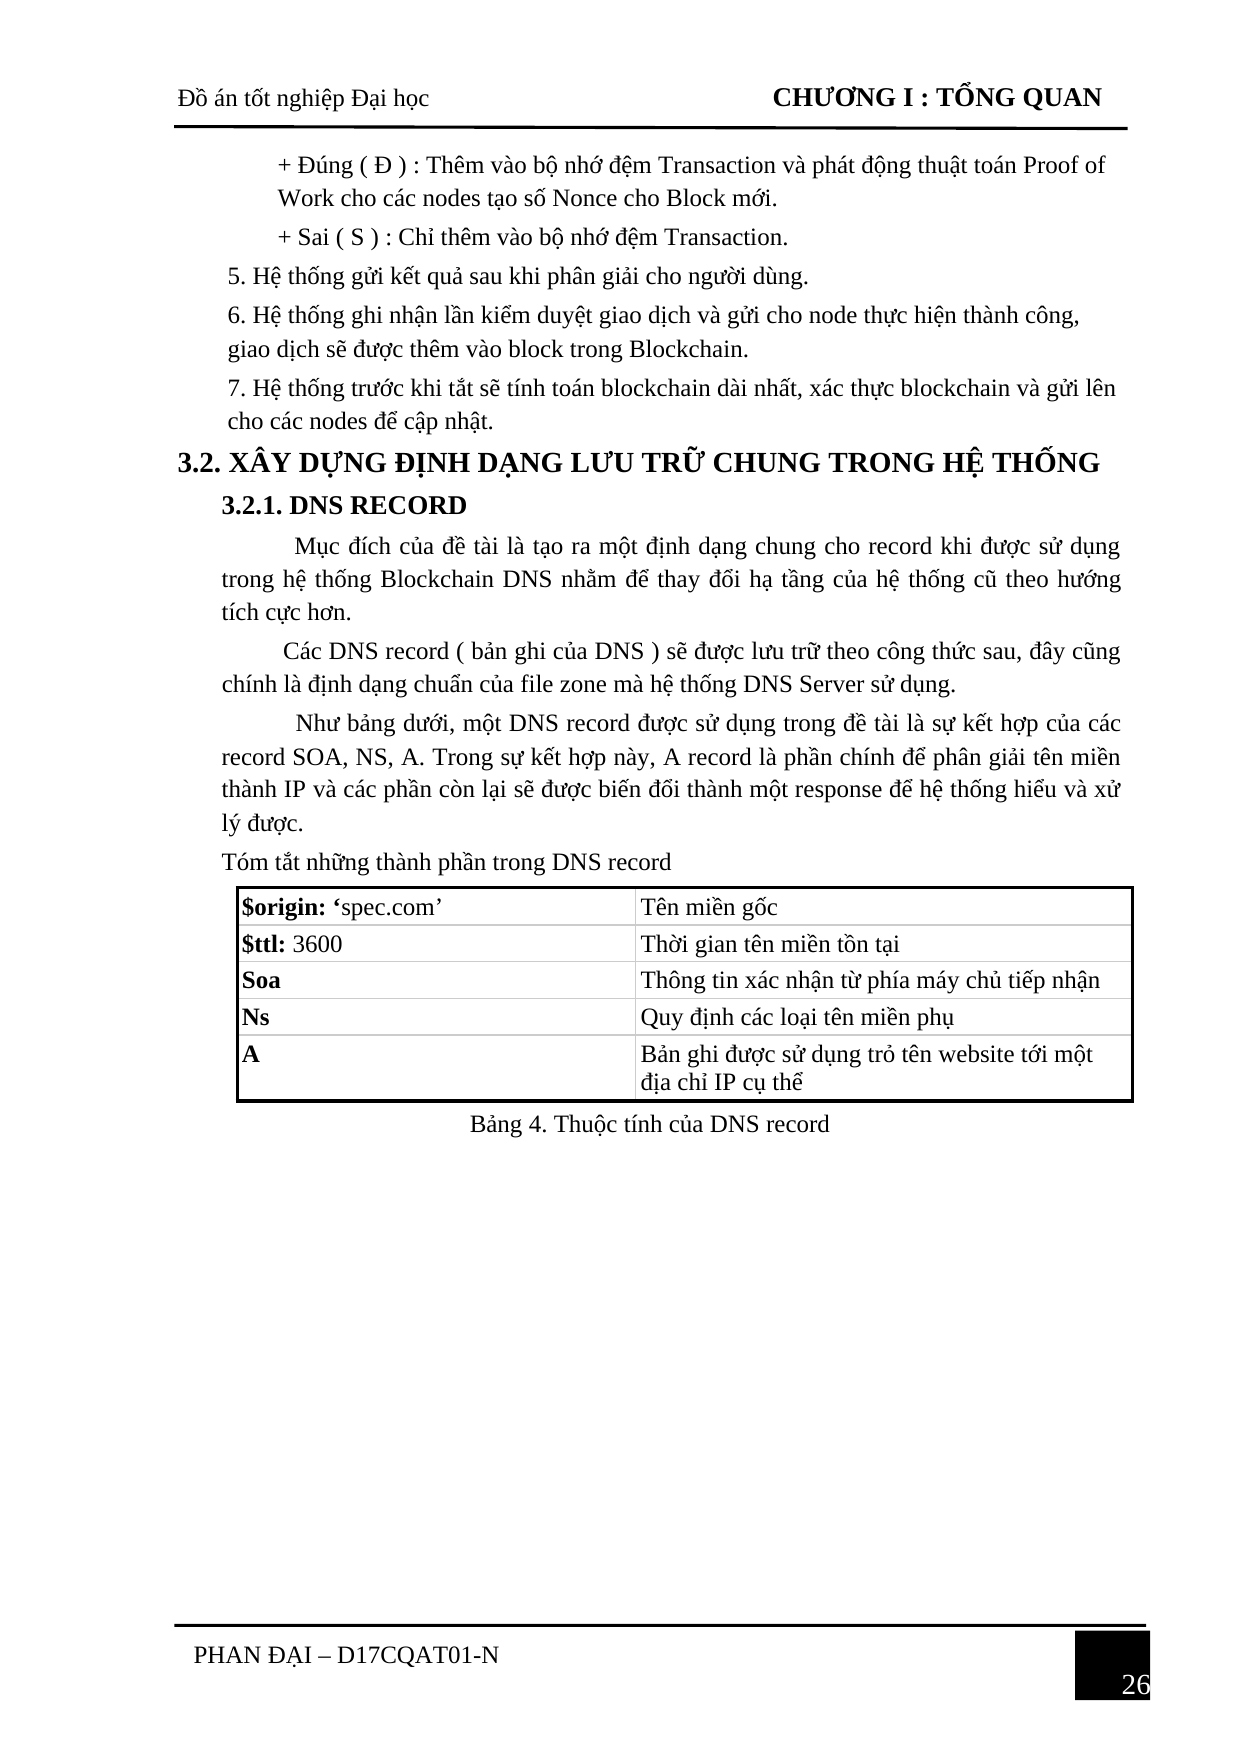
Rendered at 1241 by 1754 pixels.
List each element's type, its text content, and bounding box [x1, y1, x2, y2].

table_header $origin: ‘spec.com’ [239, 889, 635, 924]
table_cell Quy định các loại tên miền phụ [636, 999, 1131, 1034]
table_header Tên miền gốc [636, 889, 1131, 924]
table_cell Thời gian tên miền tồn tại [636, 926, 1131, 961]
text Các DNS record ( bản ghi của DNS ) sẽ được lưu trữ theo công thức sau, đây cũng chính là định dạng chuẩn của file zone mà hệ thống DNS Server sử dụng. [222, 636, 1122, 698]
text 6. Hệ thống ghi nhận lần kiểm duyệt giao dịch và gửi cho node thực hiện thành công, giao dịch sẽ được thêm vào block trong Blockchain. [227, 301, 1122, 362]
text Mục đích của đề tài là tạo ra một định dạng chung cho record khi được sử dụng trong hệ thống Blockchain DNS nhằm để thay đổi hạ tầng của hệ thống cũ theo hướng tích cực hơn. [221, 531, 1122, 626]
table_cell Thông tin xác nhận từ phía máy chủ tiếp nhận [636, 962, 1131, 997]
text Tóm tắt những thành phần trong DNS record [221, 847, 1122, 876]
table_cell Soa [239, 962, 635, 997]
text 7. Hệ thống trước khi tắt sẽ tính toán blockchain dài nhất, xác thực blockchain và gửi lên cho các nodes để cập nhật. [227, 373, 1122, 435]
table_cell Bản ghi được sử dụng trỏ tên website tới một địa chỉ IP cụ thể [636, 1036, 1131, 1099]
text Như bảng dưới, một DNS record được sử dụng trong đề tài là sự kết hợp của các record SOA, NS, A. Trong sự kết hợp này, A record là phần chính để phân giải tên miền thành IP và các phần còn lại sẽ được biến đổi thành một response để hệ thống hiểu và xử lý được. [221, 708, 1122, 836]
subtitle 3.2.1. DNS RECORD [221, 489, 1122, 520]
text 5. Hệ thống gửi kết quả sau khi phân giải cho người dùng. [227, 261, 1122, 290]
subtitle 3.2. XÂY DỰNG ĐỊNH DẠNG LƯU TRỮ CHUNG TRONG HỆ THỐNG [177, 445, 1122, 479]
text Bảng 4. Thuộc tính của DNS record [177, 1109, 1122, 1137]
table_cell $ttl: 3600 [239, 926, 635, 961]
text + Sai ( S ) : Chỉ thêm vào bộ nhớ đệm Transaction. [277, 222, 1122, 251]
table_cell A [239, 1036, 635, 1099]
text + Đúng ( Đ ) : Thêm vào bộ nhớ đệm Transaction và phát động thuật toán Proof of Work cho các nodes tạo số Nonce cho Block mới. [277, 150, 1122, 212]
table_cell Ns [239, 999, 635, 1034]
